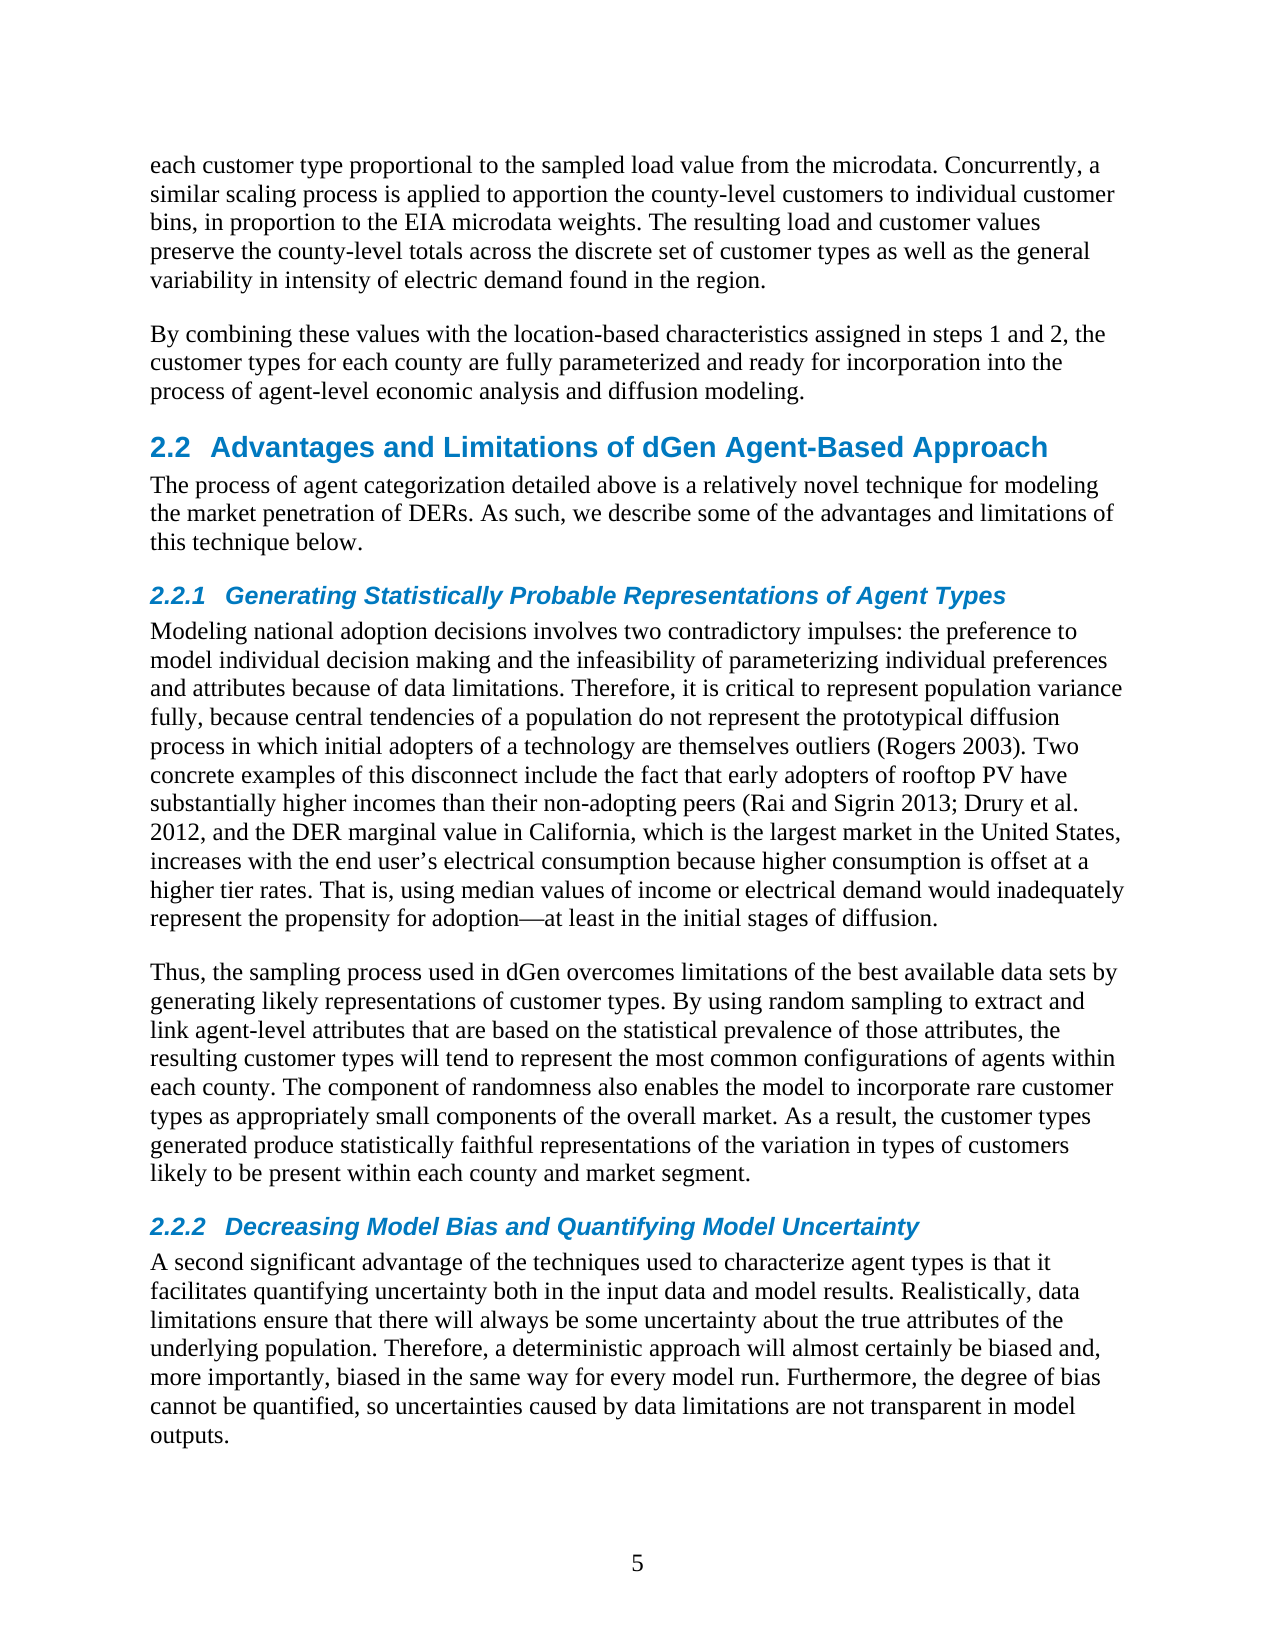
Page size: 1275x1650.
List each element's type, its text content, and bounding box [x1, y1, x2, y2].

text Modeling national adoption decisions involves two contradictory impulses: the preference to model individual decision making and the infeasibility of parameterizing individual preferences and attributes because of data limitations. Therefore, it is critical to represent population variance fully, because central tendencies of a population do not represent the prototypical diffusion process in which initial adopters of a technology are themselves outliers (Rogers 2003). Two concrete examples of this disconnect include the fact that early adopters of rooftop PV have substantially higher incomes than their non-adopting peers (Rai and Sigrin 2013; Drury et al. 2012, and the DER marginal value in California, which is the largest market in the United States, increases with the end user’s electrical consumption because higher consumption is offset at a higher tier rates. That is, using median values of income or electrical demand would inadequately represent the propensity for adoption—at least in the initial stages of diffusion. [150, 616, 1125, 932]
text A second significant advantage of the techniques used to characterize agent types is that it facilitates quantifying uncertainty both in the input data and model results. Realistically, data limitations ensure that there will always be some uncertainty about the true attributes of the underlying population. Therefore, a deterministic approach will almost certainly be biased and, more importantly, biased in the same way for every model run. Furthermore, the degree of bias cannot be quantified, so uncertainties caused by data limitations are not transparent in model outputs. [150, 1247, 1125, 1448]
text By combining these values with the location-based characteristics assigned in steps 1 and 2, the customer types for each county are fully parameterized and ready for incorporation into the process of agent-level economic analysis and diffusion modeling. [150, 319, 1125, 405]
text Thus, the sampling process used in dGen overcomes limitations of the best available data sets by generating likely representations of customer types. By using random sampling to extract and link agent-level attributes that are based on the statistical prevalence of those attributes, the resulting customer types will tend to represent the most common configurations of agents within each county. The component of randomness also enables the model to incorporate rare customer types as appropriately small components of the overall market. As a result, the customer types generated produce statistically faithful representations of the variation in types of customers likely to be present within each county and market segment. [150, 957, 1125, 1187]
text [150, 150, 1125, 294]
text The process of agent categorization detailed above is a relatively novel technique for modeling the market penetration of DERs. As such, we describe some of the advantages and limitations of this technique below. [150, 470, 1125, 556]
text Decreasing Model Bias and Quantifying Model Uncertainty [150, 1212, 1125, 1241]
text Advantages and Limitations of dGen Agent-Based Approach [150, 430, 1125, 463]
text Generating Statistically Probable Representations of Agent Types [150, 581, 1125, 610]
